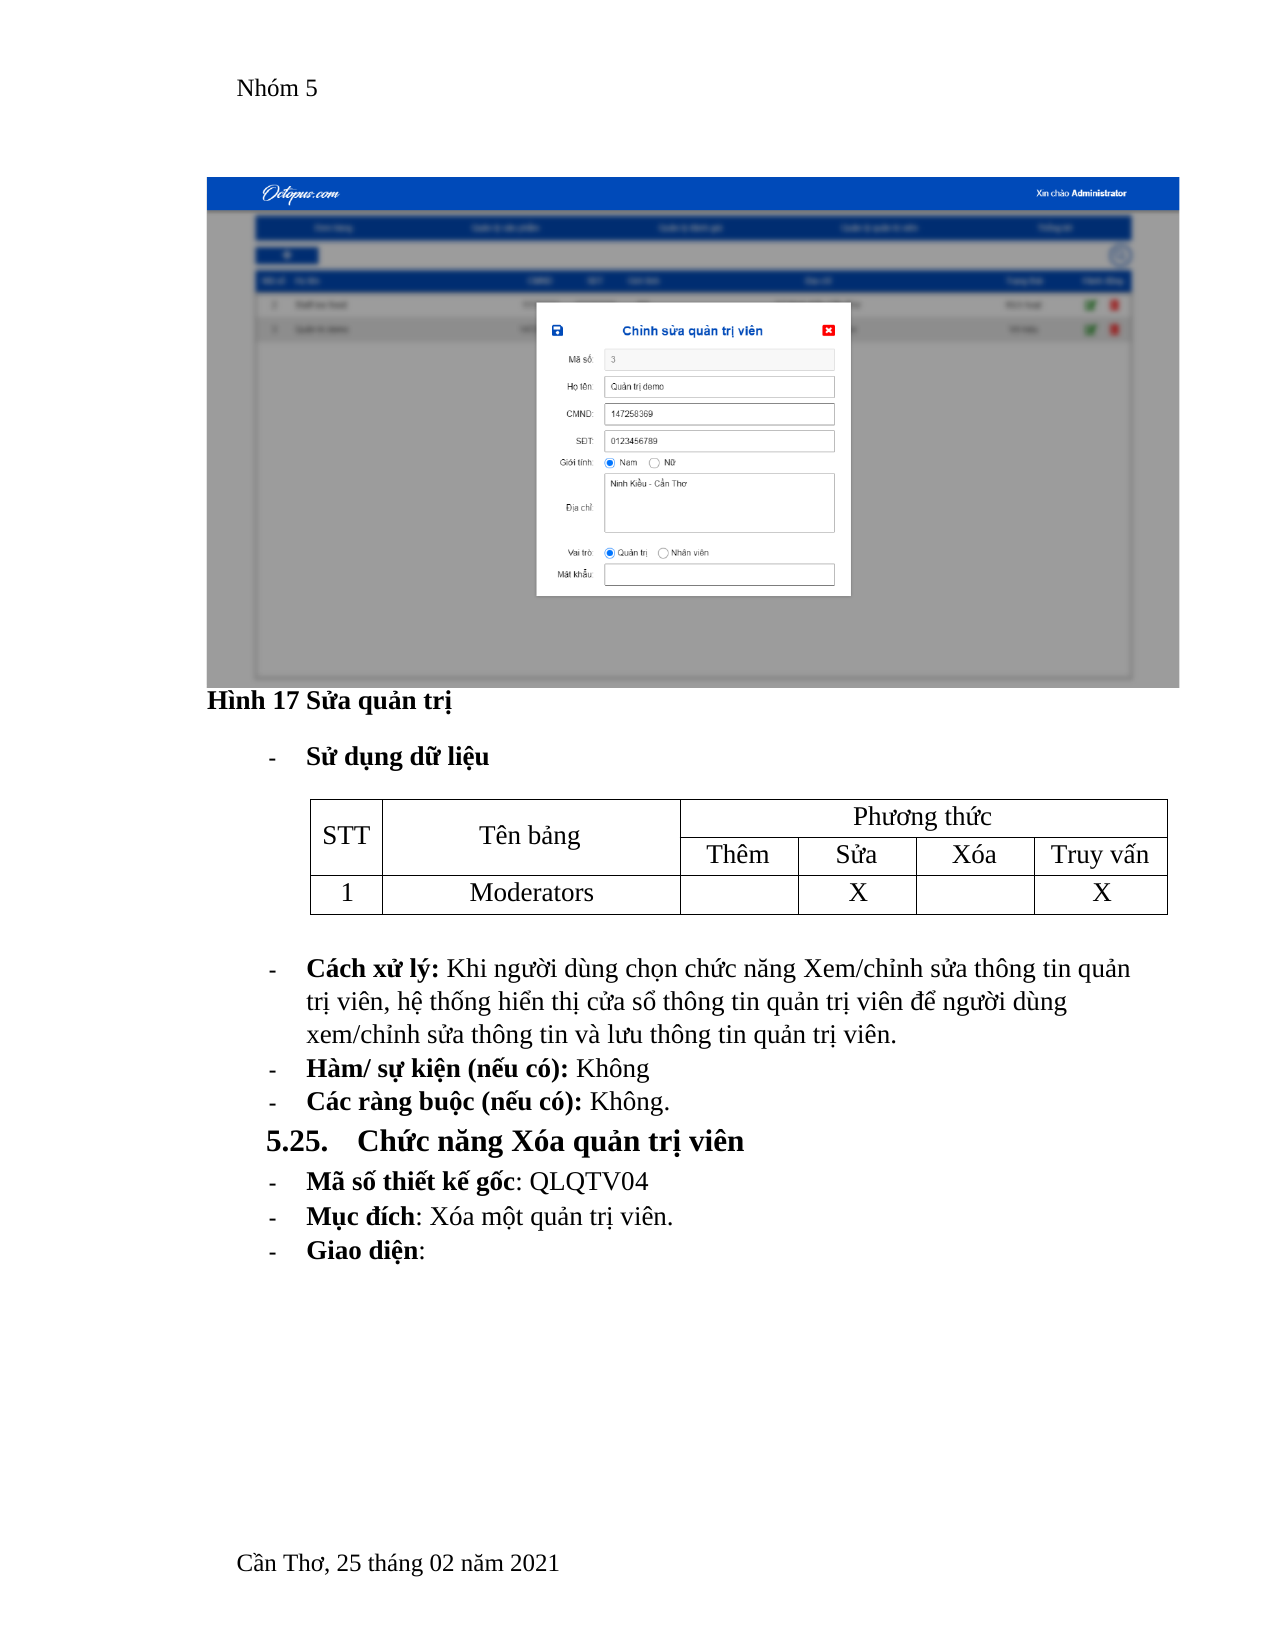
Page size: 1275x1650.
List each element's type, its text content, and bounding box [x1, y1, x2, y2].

list Cách xử lý: Khi người dùng chọn chức năng Xem/chỉnh sửa thông tin quản trị viên, hệ thống hiển thị cửa sổ thông tin quản trị viên để người dùng xem/chỉnh sửa thông tin và lưu thông tin quản trị viên. [268, 952, 1157, 1049]
list Mục đích: Xóa một quản trị viên. [268, 1199, 1157, 1231]
list Sử dụng dữ liệu [268, 739, 1157, 771]
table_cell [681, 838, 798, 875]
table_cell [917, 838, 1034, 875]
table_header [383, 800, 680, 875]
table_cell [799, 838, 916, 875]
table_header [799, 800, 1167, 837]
list Giao diện: [268, 1234, 1157, 1265]
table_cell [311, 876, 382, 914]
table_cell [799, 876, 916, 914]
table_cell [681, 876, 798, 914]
list Mã số thiết kế gốc: QLQTV04 [268, 1165, 1157, 1196]
list Hàm/ sự kiện (nếu có): Không [268, 1052, 1157, 1083]
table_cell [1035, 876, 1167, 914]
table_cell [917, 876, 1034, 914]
picture [206, 177, 1180, 688]
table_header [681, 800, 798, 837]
subtitle Chức năng Xóa quản trị viên [266, 1122, 1157, 1158]
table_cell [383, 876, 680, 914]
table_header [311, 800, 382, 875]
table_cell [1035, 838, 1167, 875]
text Hình 17 Sửa quản trị [207, 689, 1157, 714]
list Các ràng buộc (nếu có): Không. [268, 1085, 1157, 1116]
